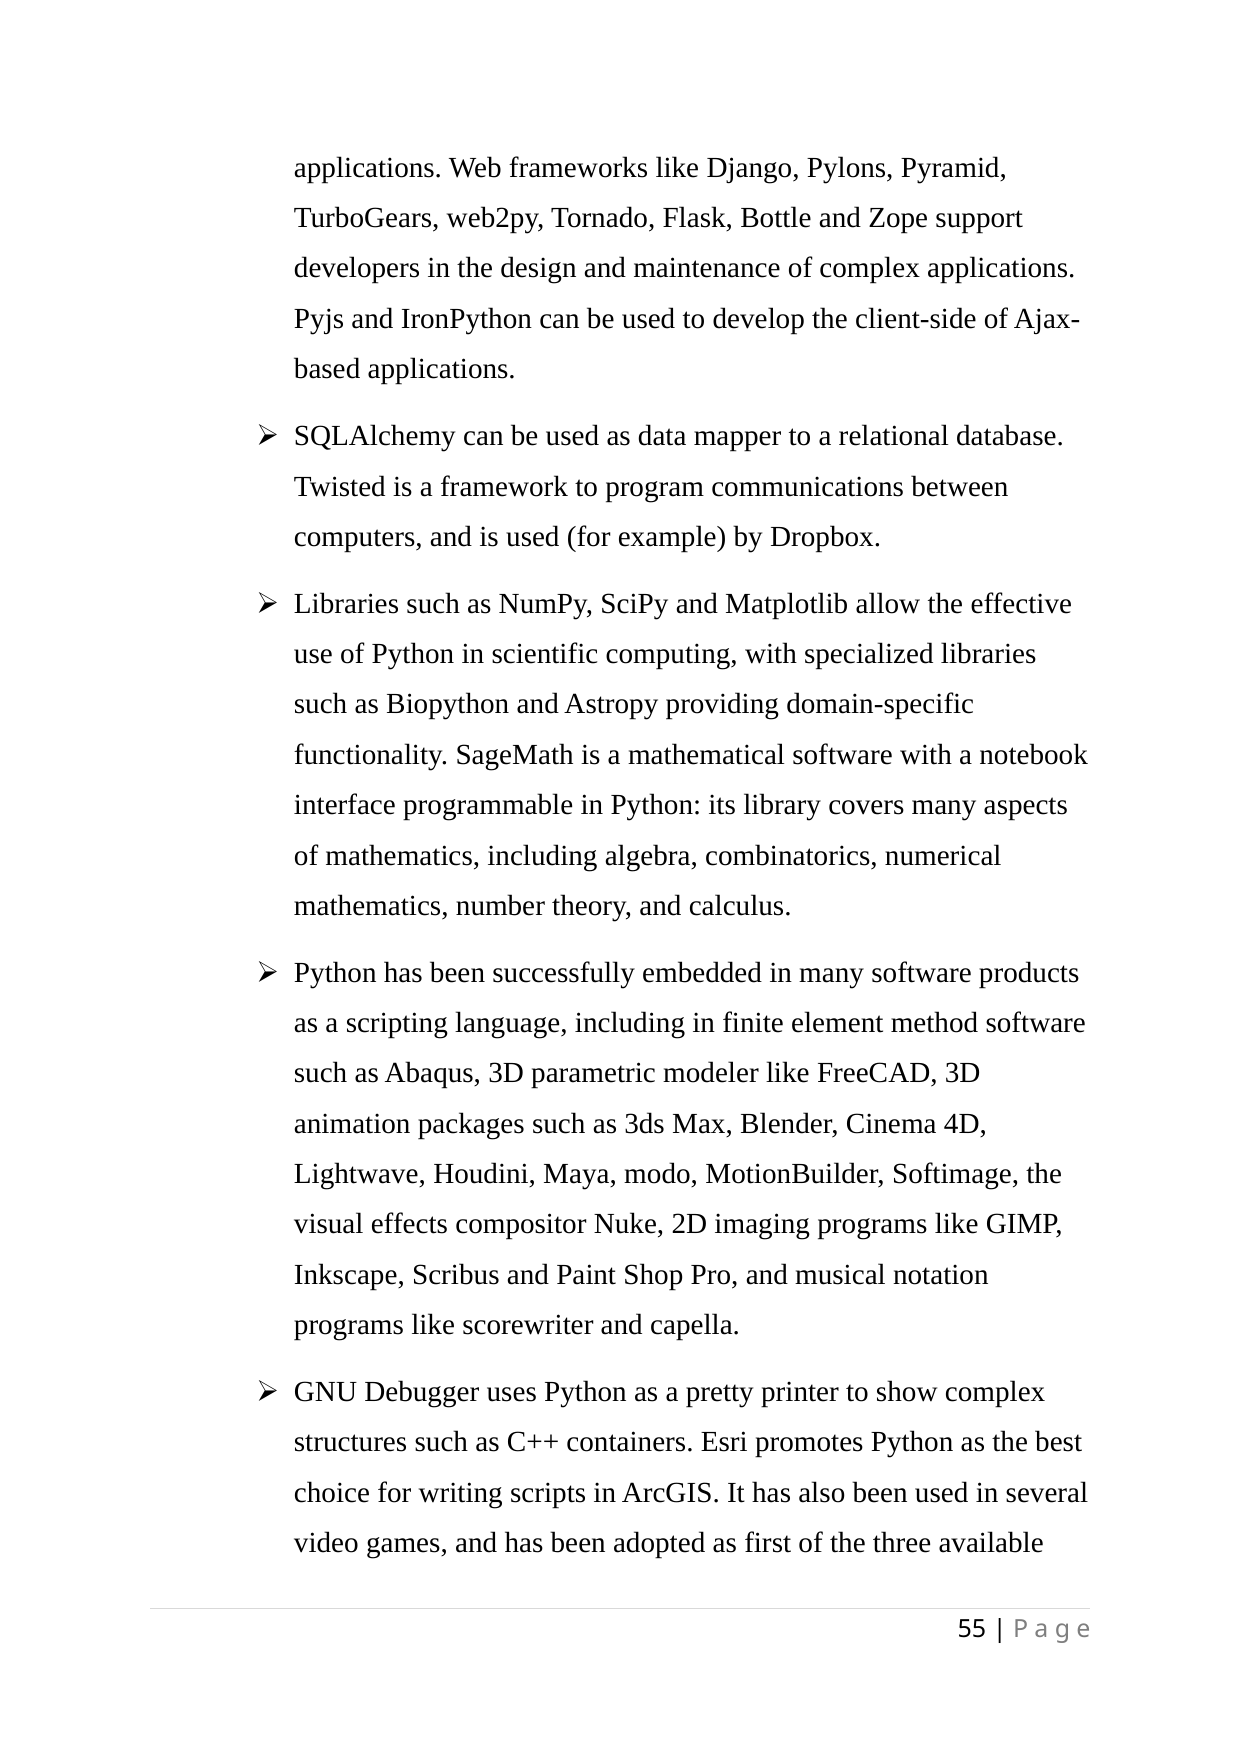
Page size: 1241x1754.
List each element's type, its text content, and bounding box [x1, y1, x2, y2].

list Libraries such as NumPy, SciPy and Matplotlib allow the effective use of Python in scientific computing, with specialized libraries such as Biopython and Astropy providing domain-specific functionality. SageMath is a mathematical software with a notebook interface programmable in Python: its library covers many aspects of mathematics, including algebra, combinatorics, numerical mathematics, number theory, and calculus. [256, 586, 1090, 921]
list Python has been successfully embedded in many software products as a scripting language, including in finite element method software such as Abaqus, 3D parametric modeler like FreeCAD, 3D animation packages such as 3ds Max, Blender, Cinema 4D, Lightwave, Houdini, Maya, modo, MotionBuilder, Softimage, the visual effects compositor Nuke, 2D imaging programs like GIMP, Inkscape, Scribus and Paint Shop Pro, and musical notation programs like scorewriter and capella. [256, 955, 1090, 1341]
list SQLAlchemy can be used as data mapper to a relational database. Twisted is a framework to program communications between computers, and is used (for example) by Dropbox. [256, 418, 1090, 552]
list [256, 150, 1090, 385]
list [256, 1374, 1090, 1559]
